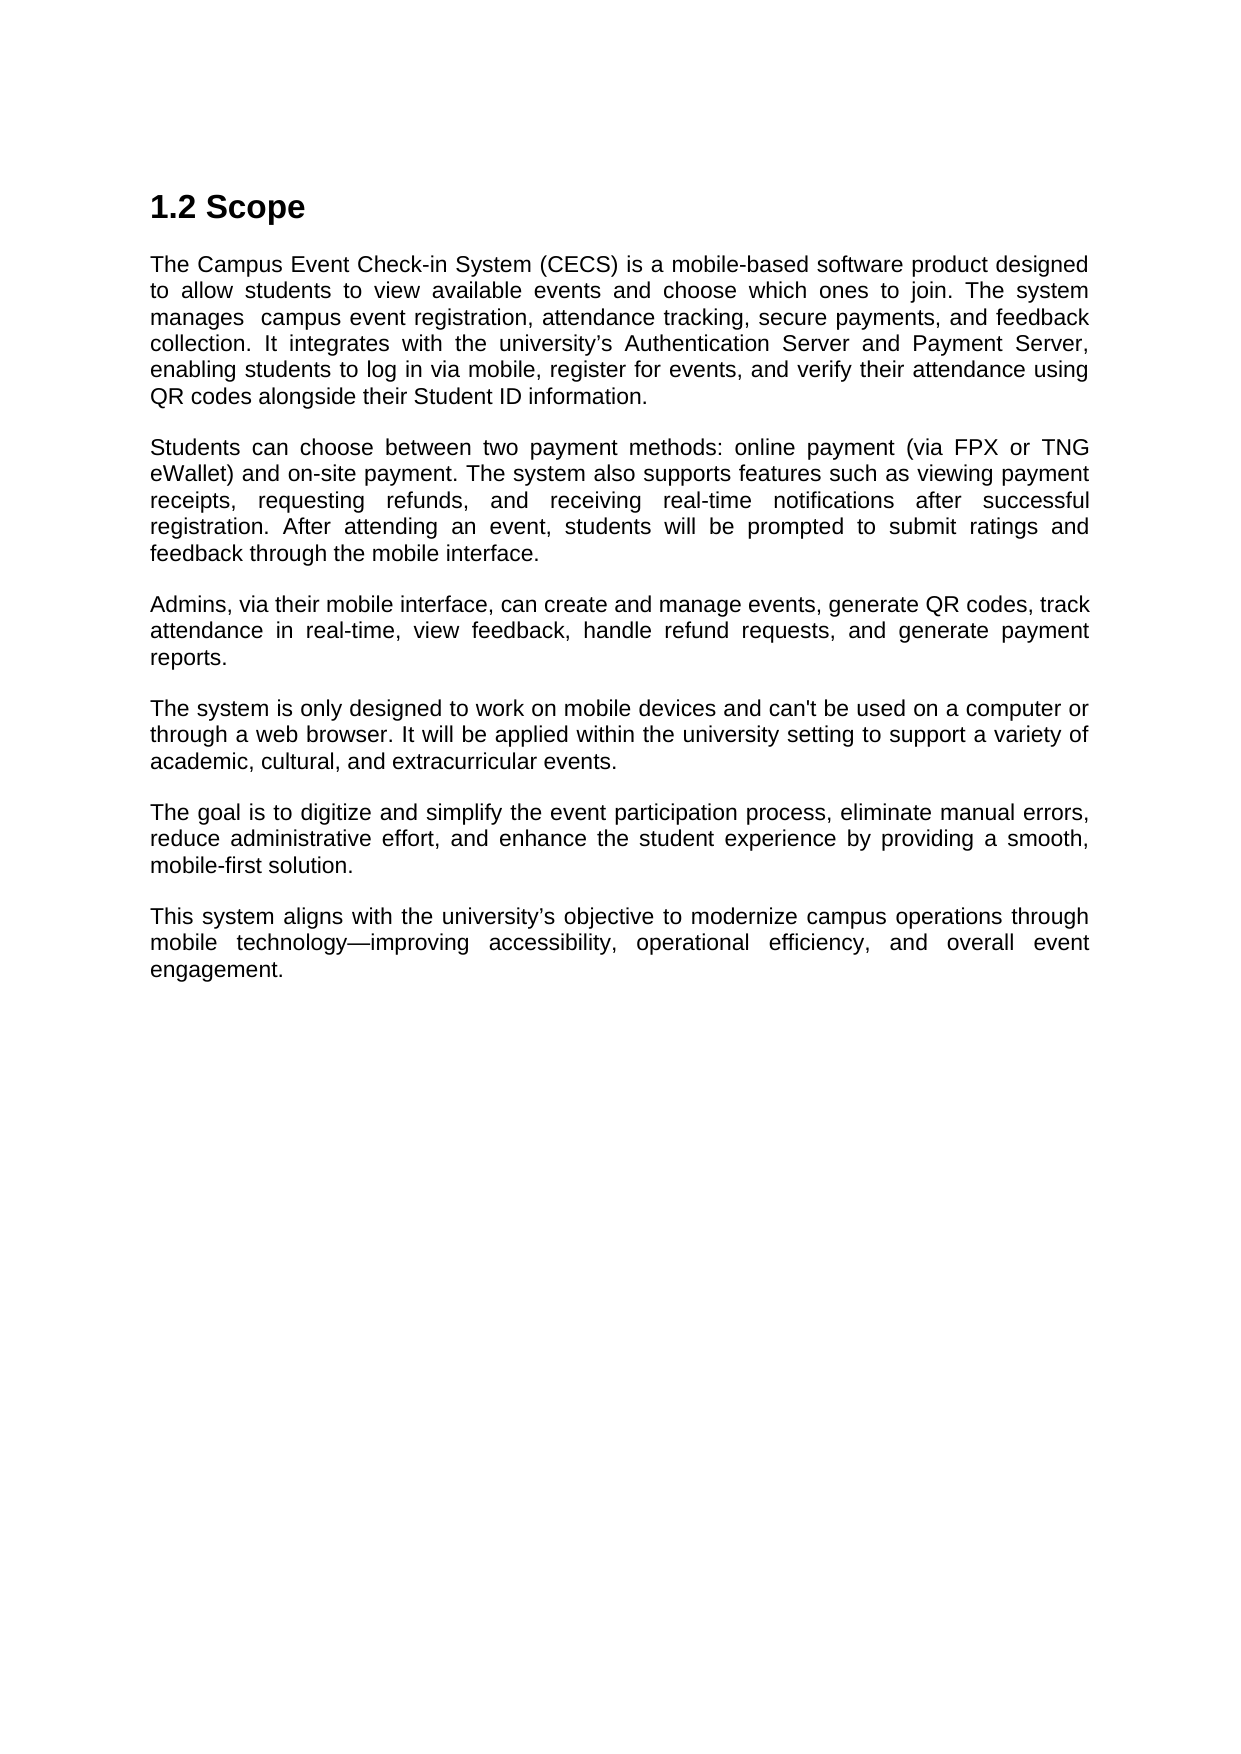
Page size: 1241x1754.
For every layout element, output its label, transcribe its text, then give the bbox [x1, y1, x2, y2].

text Admins, via their mobile interface, can create and manage events, generate QR codes, track attendance in real-time, view feedback, handle refund requests, and generate payment reports. [150, 591, 1090, 670]
text The goal is to digitize and simplify the event participation process, eliminate manual errors, reduce administrative effort, and enhance the student experience by providing a smooth, mobile-first solution. [150, 799, 1090, 878]
text This system aligns with the university’s objective to modernize campus operations through mobile technology—improving accessibility, operational efficiency, and overall event engagement. [150, 903, 1090, 982]
text The system is only designed to work on mobile devices and can't be used on a computer or through a web browser. It will be applied within the university setting to support a variety of academic, cultural, and extracurricular events. [150, 695, 1090, 774]
text Students can choose between two payment methods: online payment (via FPX or TNG eWallet) and on-site payment. The system also supports features such as viewing payment receipts, requesting refunds, and receiving real-time notifications after successful registration. After attending an event, students will be prompted to submit ratings and feedback through the mobile interface. [150, 434, 1090, 566]
subtitle 1.2 Scope [150, 187, 1090, 226]
text The Campus Event Check-in System (CECS) is a mobile-based software product designed to allow students to view available events and choose which ones to join. The system manages campus event registration, attendance tracking, secure payments, and feedback collection. It integrates with the university’s Authentication Server and Payment Server, enabling students to log in via mobile, register for events, and verify their attendance using QR codes alongside their Student ID information. [150, 251, 1090, 409]
